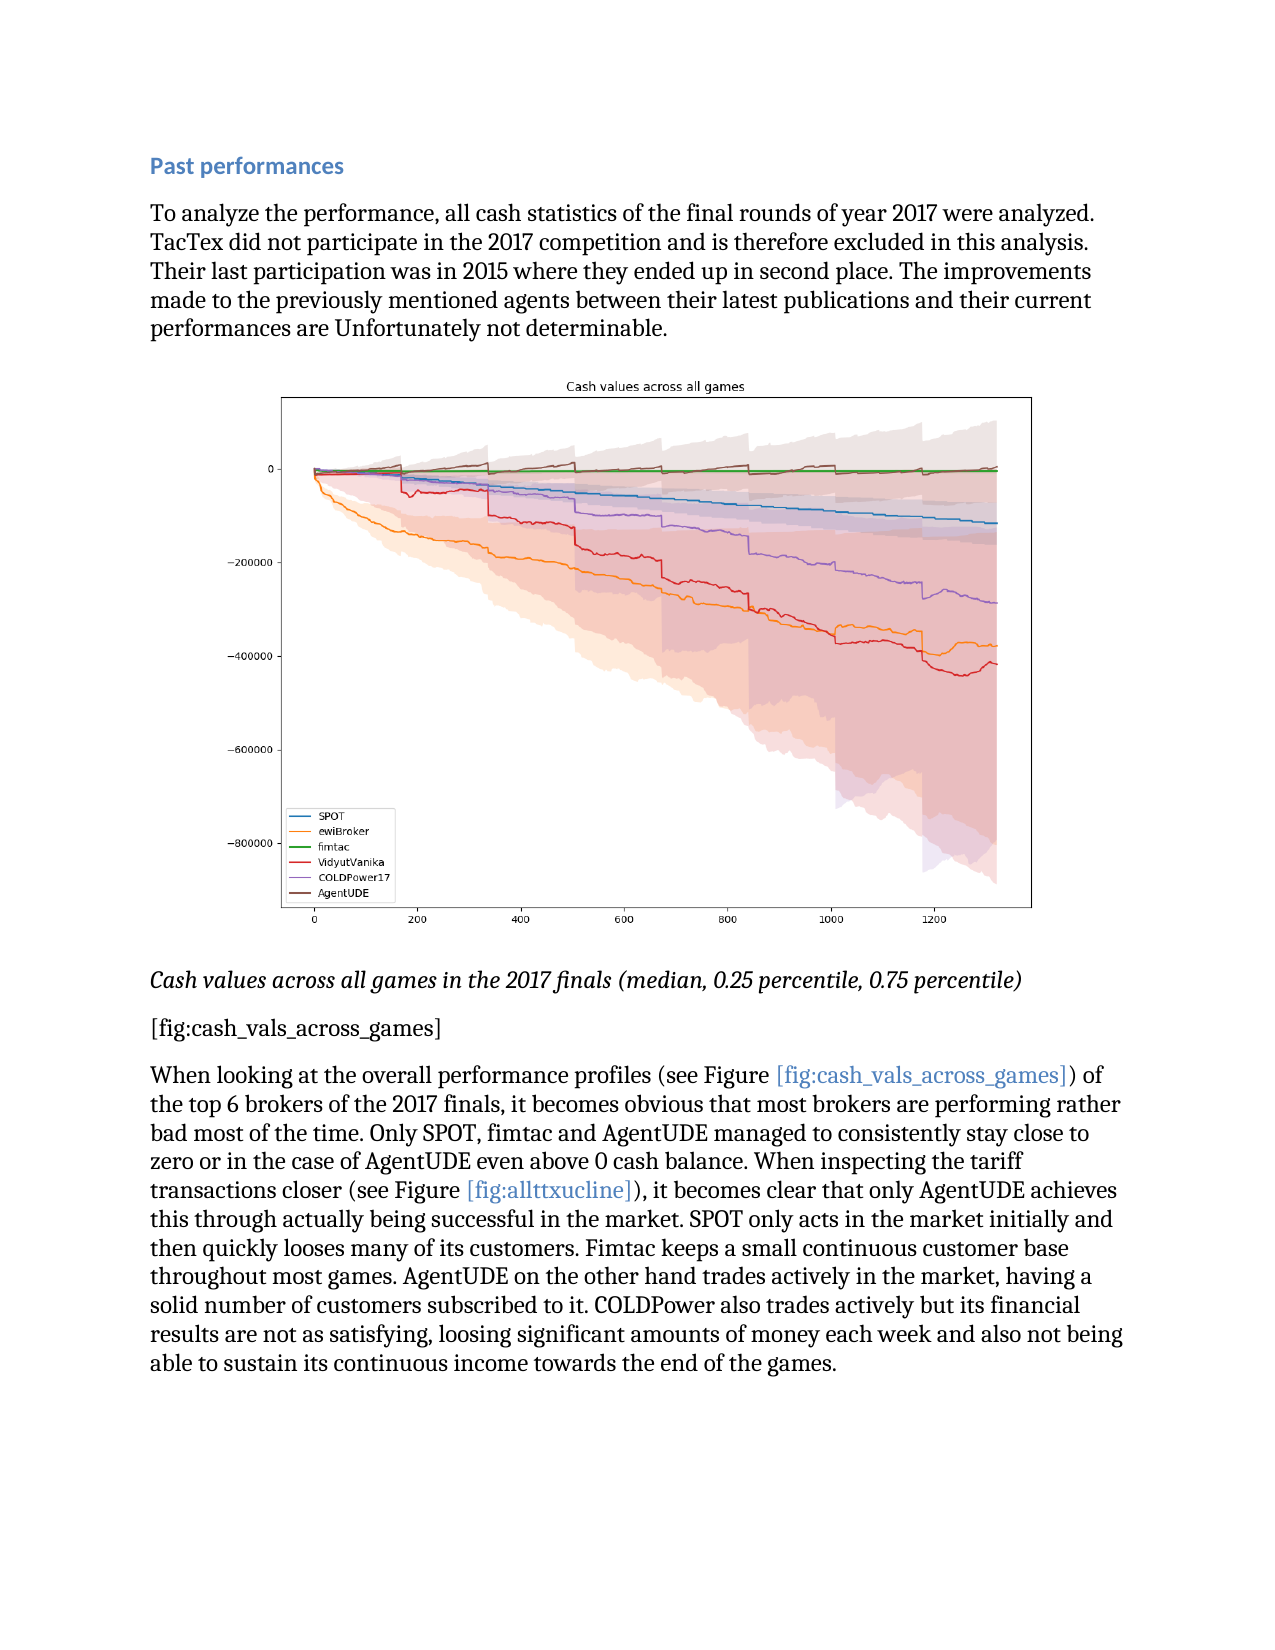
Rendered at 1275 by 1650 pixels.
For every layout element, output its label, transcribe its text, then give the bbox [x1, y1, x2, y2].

text [fig:cash_vals_across_games] [150, 1013, 1125, 1042]
text When looking at the overall performance profiles (see Figure [fig:cash_vals_across_games]) of the top 6 brokers of the 2017 finals, it becomes obvious that most brokers are performing rather bad most of the time. Only SPOT, fimtac and AgentUDE managed to consistently stay close to zero or in the case of AgentUDE even above 0 cash balance. When inspecting the tariff transactions closer (see Figure [fig:allttxucline]), it becomes clear that only AgentUDE achieves this through actually being successful in the market. SPOT only acts in the market initially and then quickly looses many of its customers. Fimtac keeps a small continuous customer base throughout most games. AgentUDE on the other hand trades actively in the market, having a solid number of customers subscribed to it. COLDPower also trades actively but its financial results are not as satisfying, loosing significant amounts of money each week and also not being able to sustain its continuous income towards the end of the games. [150, 1061, 1125, 1377]
picture [168, 361, 1044, 946]
text To analyze the performance, all cash statistics of the final rounds of year 2017 were analyzed. TacTex did not participate in the 2017 competition and is therefore excluded in this analysis. Their last participation was in 2015 where they ended up in second place. The improvements made to the previously mentioned agents between their latest publications and their current performances are Unfortunately not determinable. [150, 199, 1125, 343]
subtitle Past performances [150, 150, 1125, 181]
text Cash values across all games in the 2017 finals (median, 0.25 percentile, 0.75 percentile) [150, 966, 1125, 995]
